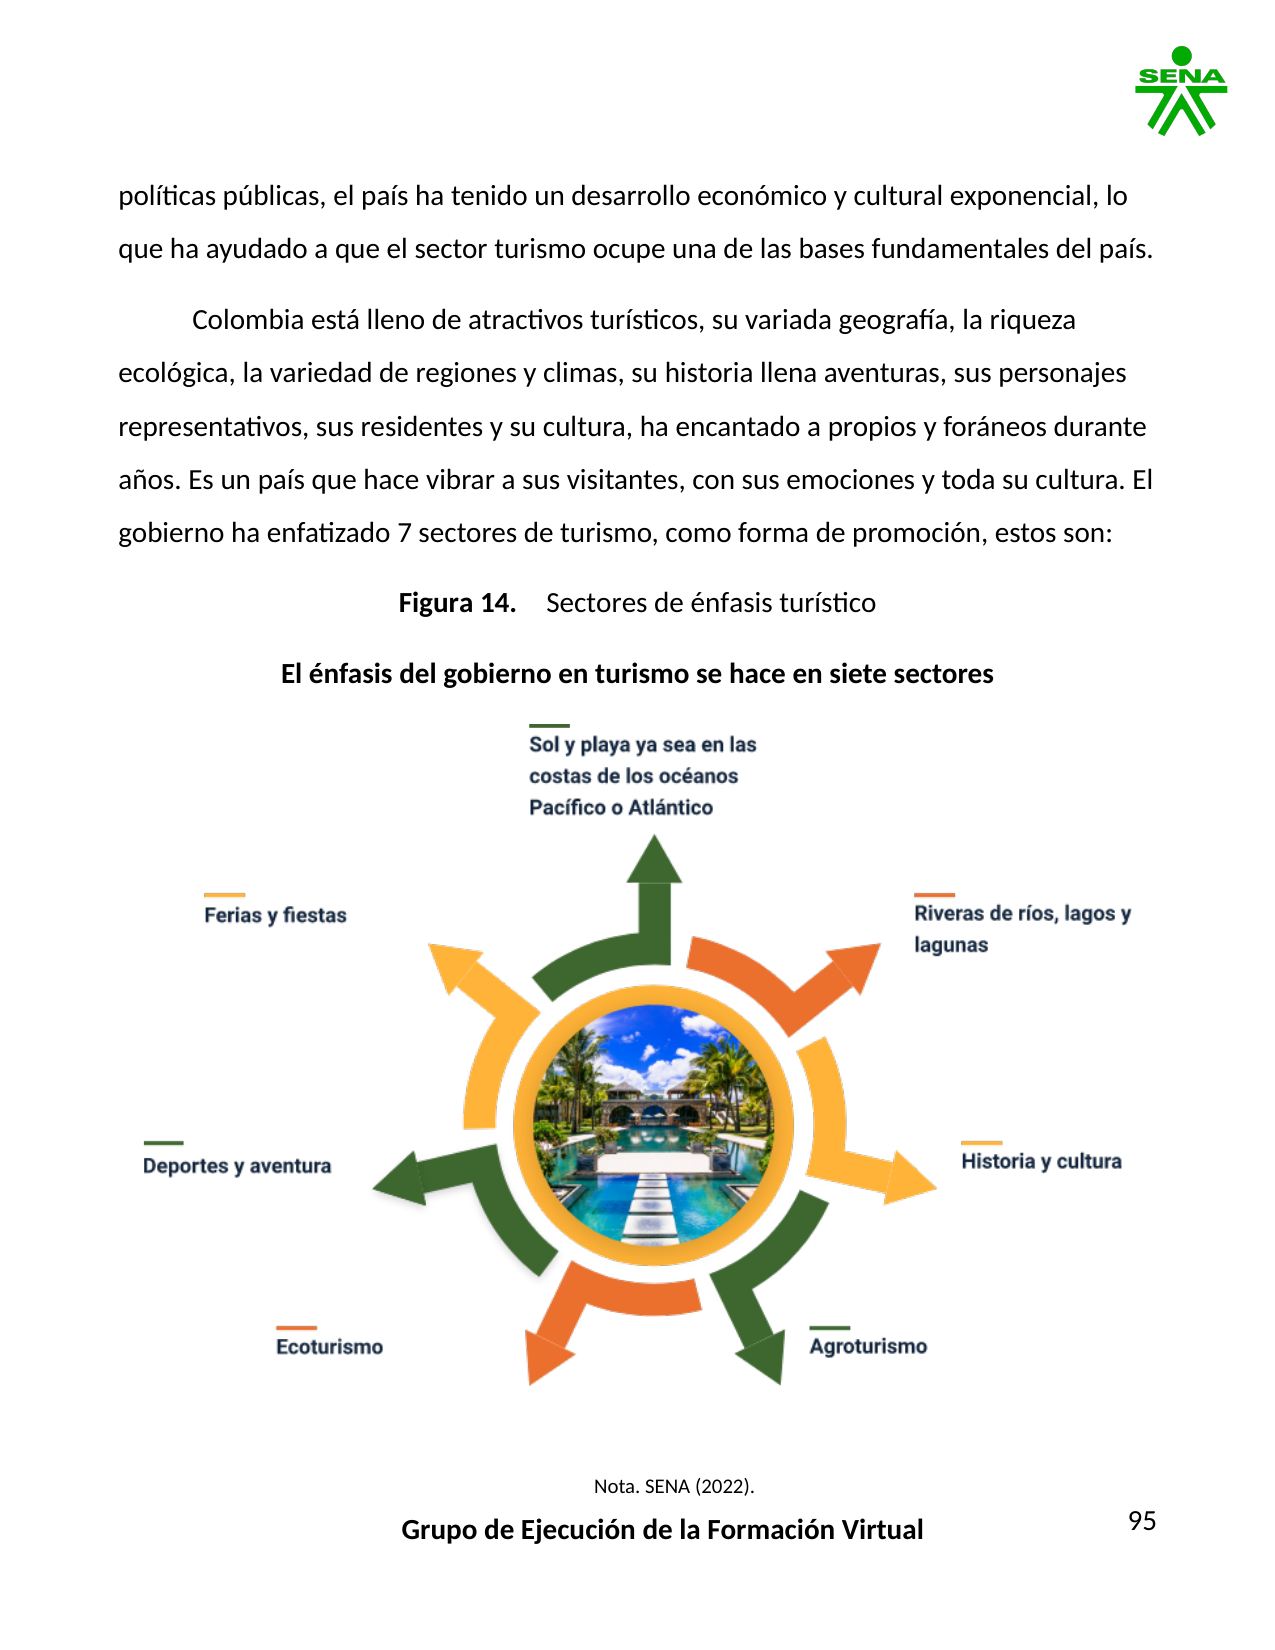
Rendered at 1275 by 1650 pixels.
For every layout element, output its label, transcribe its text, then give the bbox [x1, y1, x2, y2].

picture [143, 724, 1132, 1439]
text El énfasis del gobierno en turismo se hace en siete sectores [118, 655, 1157, 690]
picture [1135, 46, 1228, 136]
text Colombia está lleno de atractivos turísticos, su variada geografía, la riqueza ecológica, la variedad de regiones y climas, su historia llena aventuras, sus personajes representativos, sus residentes y su cultura, ha encantado a propios y foráneos durante años. Es un país que hace vibrar a sus visitantes, con sus emociones y toda su cultura. El gobierno ha enfatizado 7 sectores de turismo, como forma de promoción, estos son: [118, 301, 1157, 550]
text Nota. SENA (2022). [118, 1473, 1157, 1498]
text Sectores de énfasis turístico [118, 584, 1157, 620]
